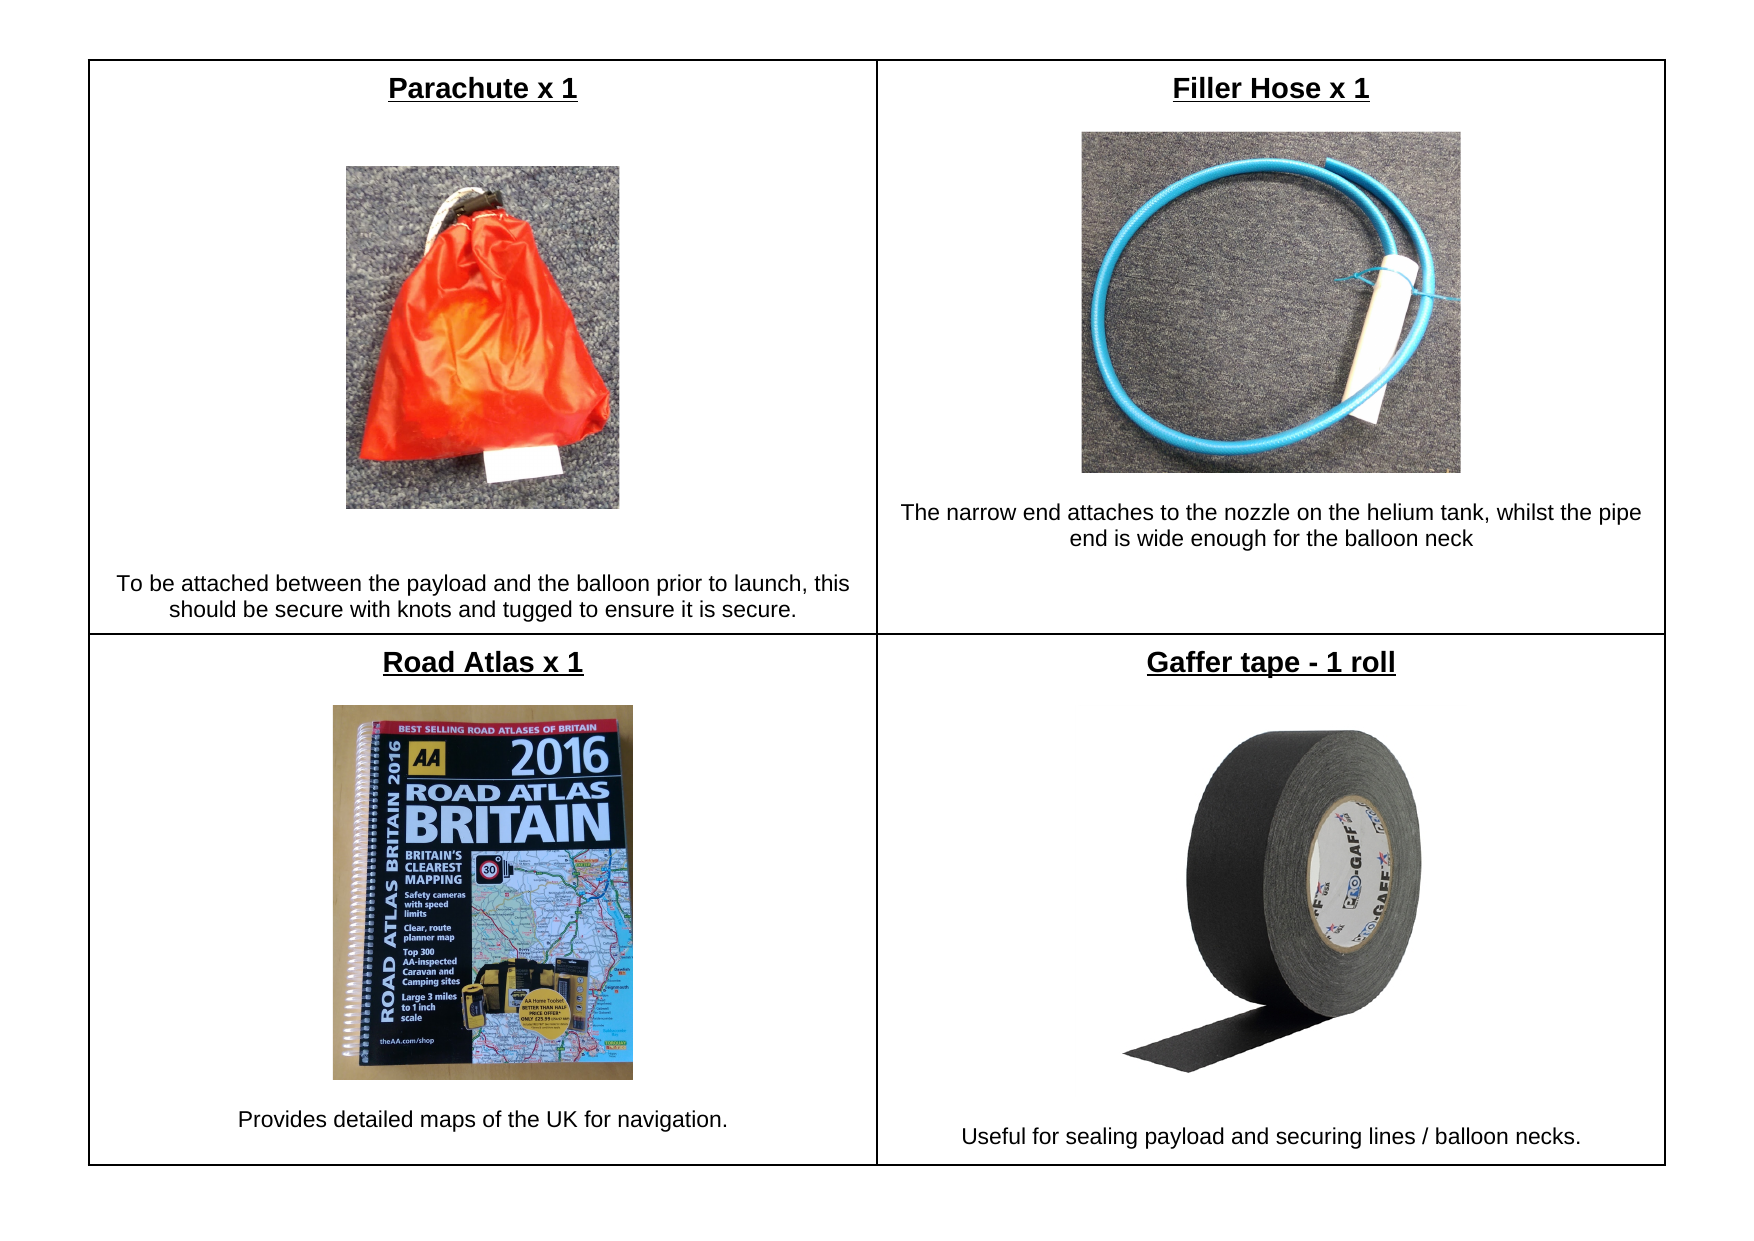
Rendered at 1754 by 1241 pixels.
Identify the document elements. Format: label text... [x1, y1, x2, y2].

picture [346, 166, 620, 509]
table_cell Gaffer tape - 1 roll Useful for sealing payload and securing lines / balloon necks. [878, 635, 1664, 1164]
table_cell Parachute x 1 To be attached between the payload and the balloon prior to launch, this should be secure with knots and tugged to ensure it is secure. [90, 61, 876, 633]
table_cell Road Atlas x 1 Provides detailed maps of the UK for navigation. [90, 635, 876, 1164]
picture [1075, 705, 1467, 1097]
picture [332, 705, 633, 1080]
picture [1081, 132, 1461, 473]
table_cell Filler Hose x 1 The narrow end attaches to the nozzle on the helium tank, whilst the pipe end is wide enough for the balloon neck [878, 61, 1664, 633]
